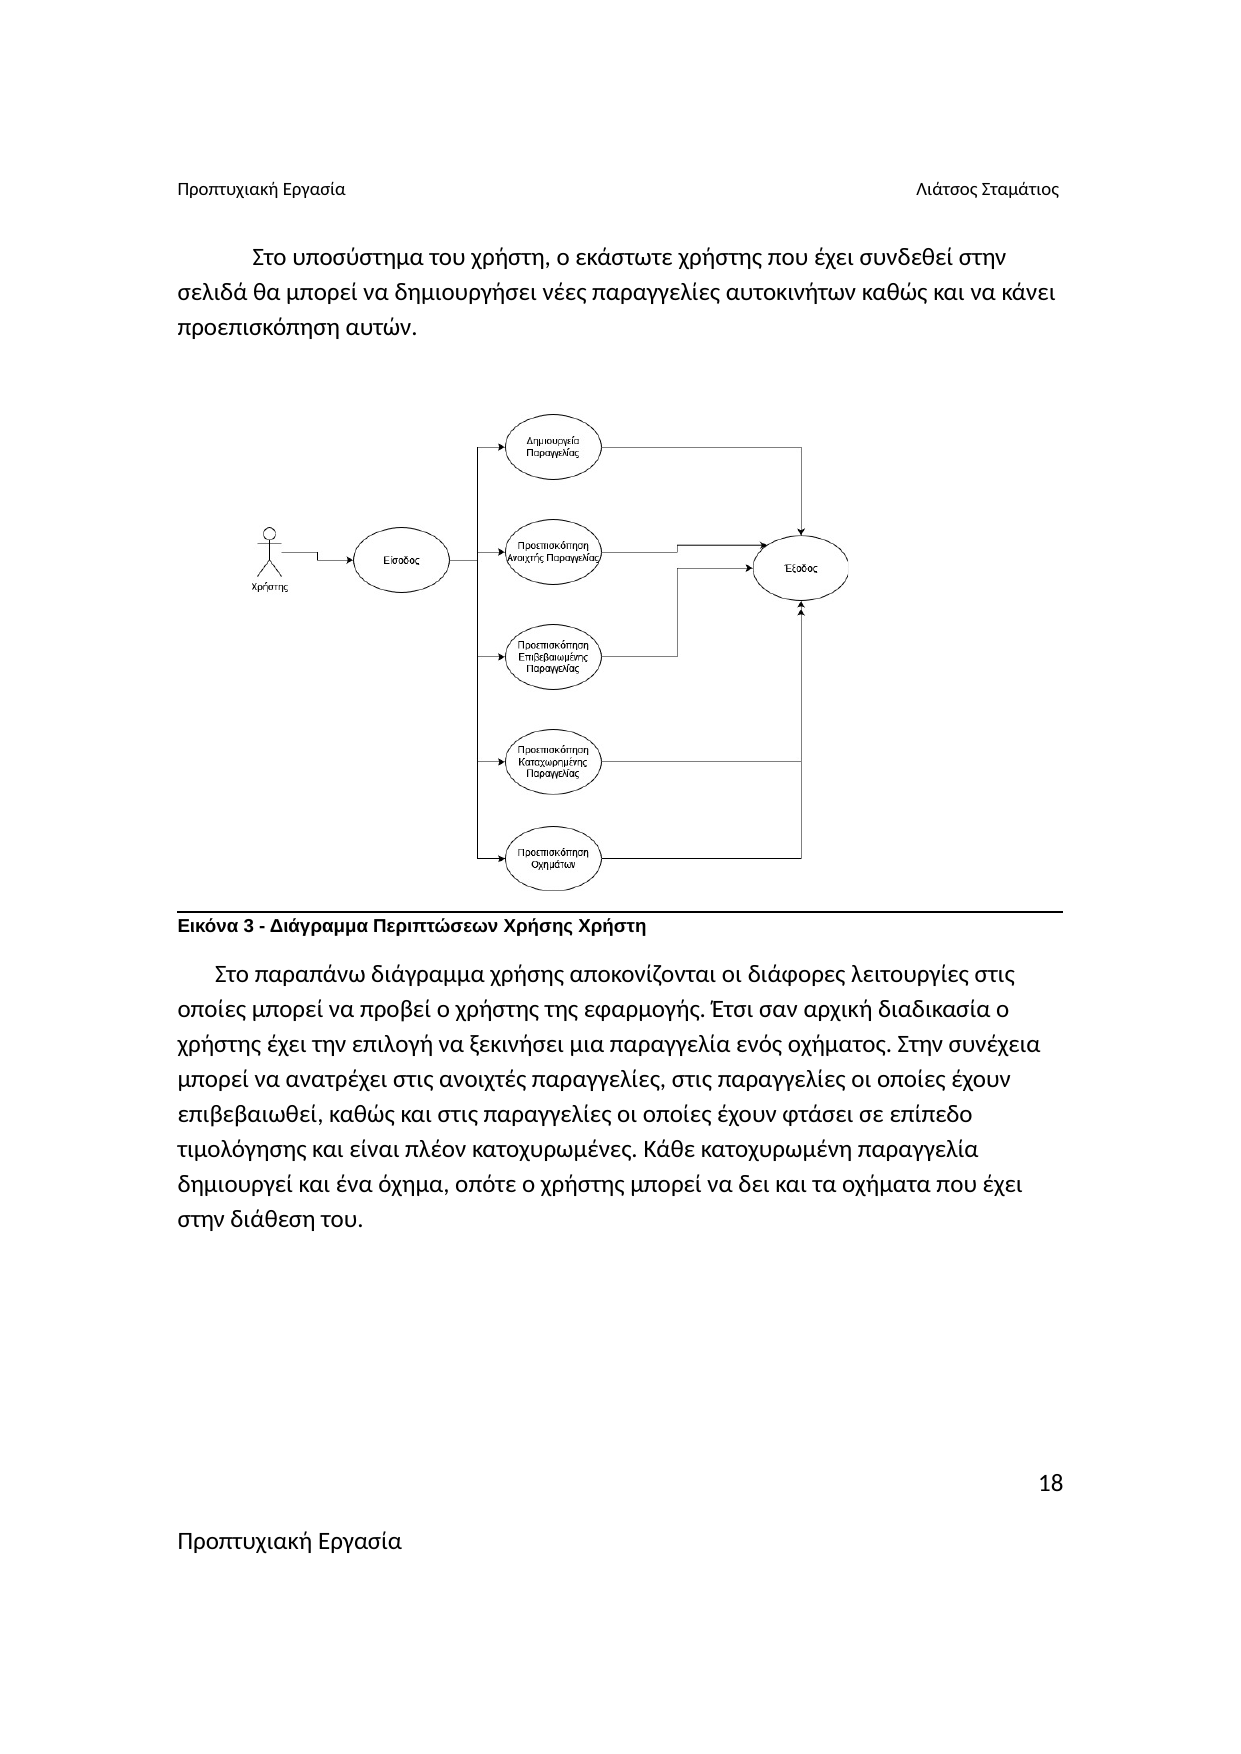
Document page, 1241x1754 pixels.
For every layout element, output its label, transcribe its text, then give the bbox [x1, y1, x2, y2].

text Στο παραπάνω διάγραμμα χρήσης αποκονίζονται οι διάφορες λειτουργίες στις οποίες μπορεί να προβεί ο χρήστης της εφαρμογής. Έτσι σαν αρχική διαδικασία ο χρήστης έχει την επιλογή να ξεκινήσει μια παραγγελία ενός οχήματος. Στην συνέχεια μπορεί να ανατρέχει στις ανοιχτές παραγγελίες, στις παραγγελίες οι οποίες έχουν επιβεβαιωθεί, καθώς και στις παραγγελίες οι οποίες έχουν φτάσει σε επίπεδο τιμολόγησης και είναι πλέον κατοχυρωμένες. Κάθε κατοχυρωμένη παραγγελία δημιουργεί και ένα όχημα, οπότε ο χρήστης μπορεί να δει και τα οχήματα που έχει στην διάθεση του. [177, 958, 1063, 1234]
text Εικόνα 3 - Διάγραμμα Περιπτώσεων Χρήσης Χρήστη [177, 913, 1063, 936]
text Στο υποσύστημα του χρήστη, ο εκάστωτε χρήστης που έχει συνδεθεί στην σελιδά θα μπορεί να δημιουργήσει νέες παραγγελίες αυτοκινήτων καθώς και να κάνει προεπισκόπηση αυτών. [177, 241, 1063, 341]
picture [252, 414, 849, 891]
